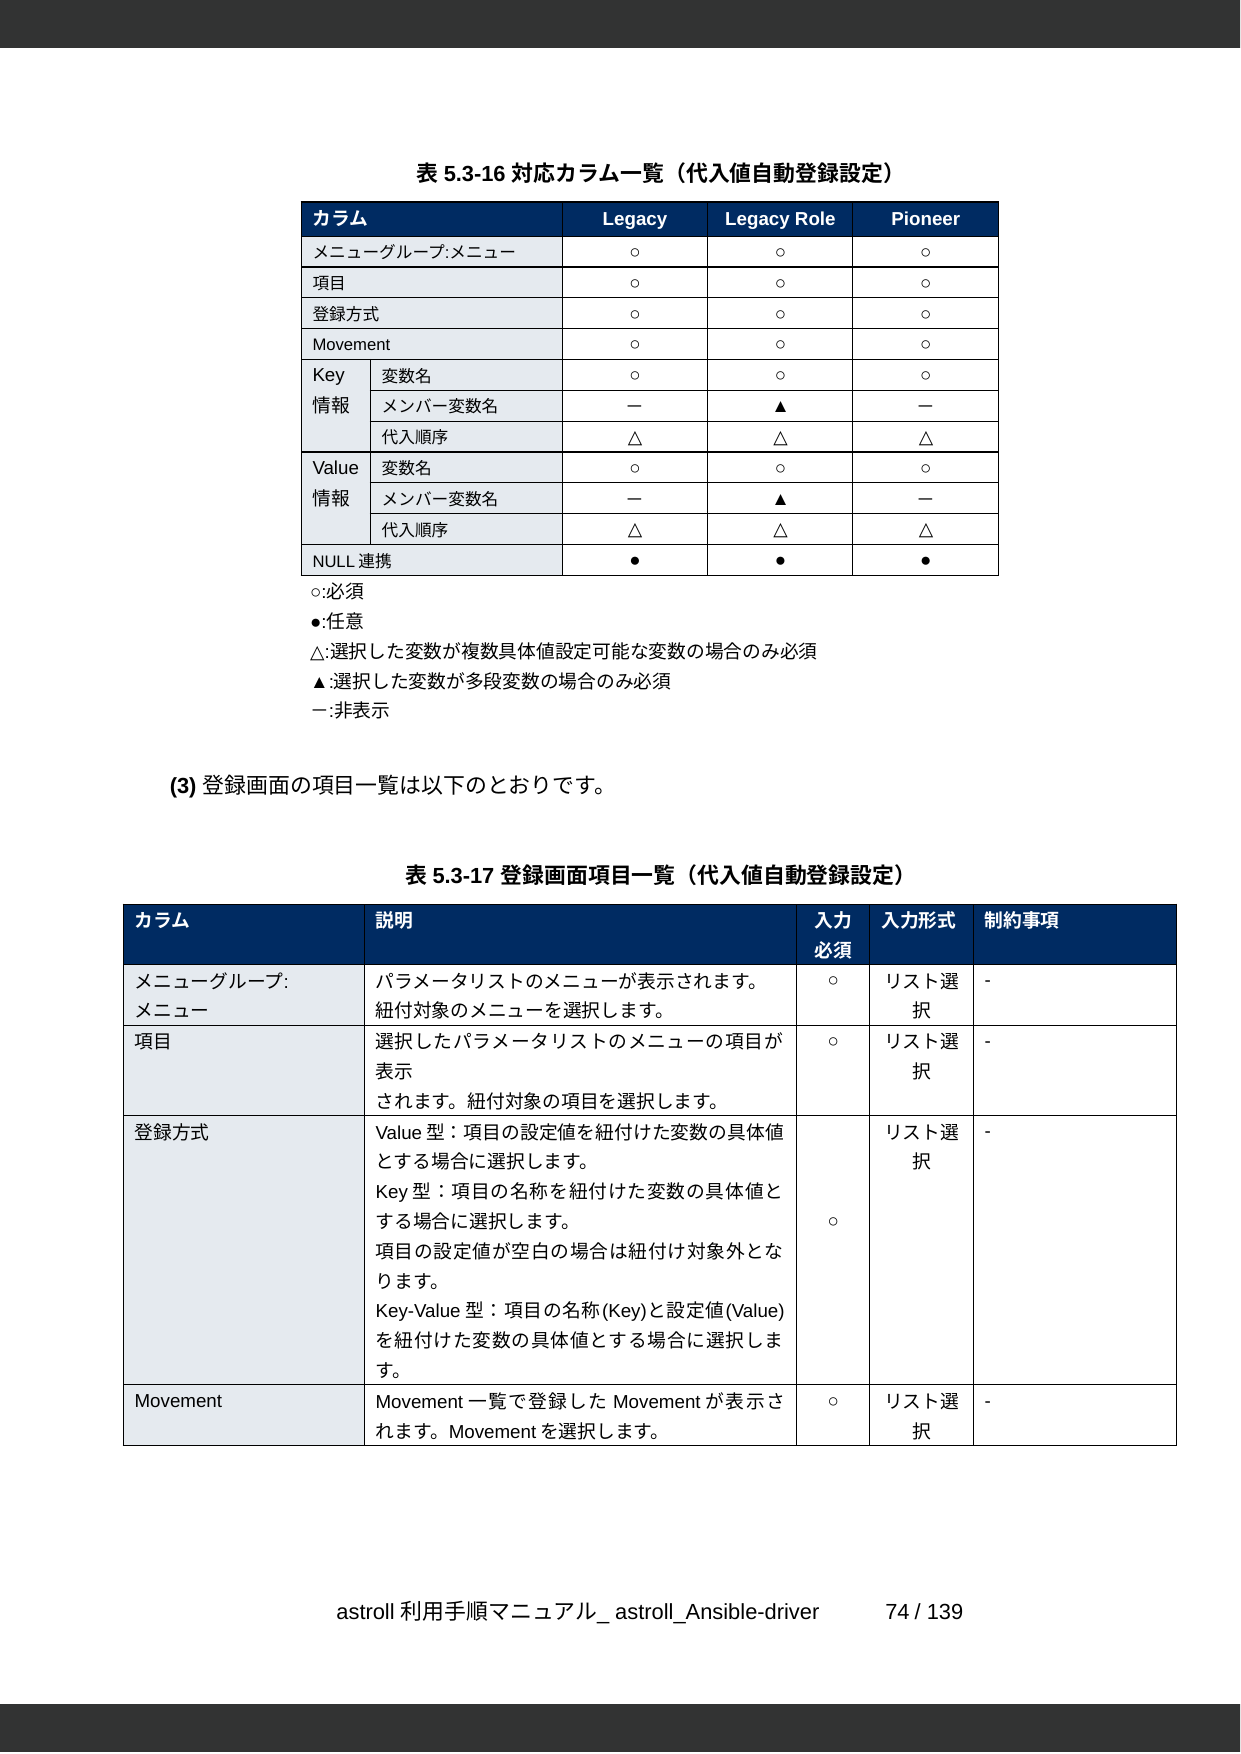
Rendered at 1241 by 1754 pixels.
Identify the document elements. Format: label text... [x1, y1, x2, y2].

text 表 5.3-16 対応カラム一覧（代入値自動登録設定） [169, 142, 1152, 201]
table_cell ○ [708, 298, 852, 328]
table_cell 変数名 [371, 360, 562, 390]
table_cell - [974, 1385, 1176, 1445]
table_cell ○ [797, 1026, 869, 1115]
table_header Legacy Role [708, 203, 852, 236]
table_cell 登録方式 [124, 1116, 364, 1384]
table_cell ○ [563, 329, 707, 359]
table_cell ● [708, 545, 852, 575]
table_cell － [853, 391, 998, 421]
table_cell △ [563, 514, 707, 544]
table_cell ○ [853, 329, 998, 359]
table_cell リスト選択 [870, 1385, 973, 1445]
table_cell Movement一覧で登録したMovementが表示されます。Movementを選択します。 [365, 1385, 796, 1445]
table_header カラム [124, 905, 364, 964]
table_header カラム [302, 203, 562, 236]
table_cell メニューグループ: メニュー [124, 965, 364, 1025]
table_cell ○ [853, 298, 998, 328]
table_header Legacy [563, 203, 707, 236]
text ●:任意 △:選択した変数が複数具体値設定可能な変数の場合のみ必須 ▲:選択した変数が多段変数の場合のみ必須 －:非表示 [310, 606, 1152, 725]
table_cell 登録方式 [302, 298, 562, 328]
table_cell リスト選択 [870, 1116, 973, 1384]
table_cell メンバー変数名 [371, 391, 562, 421]
table_cell メニューグループ:メニュー [302, 237, 562, 266]
table_cell ○ [708, 360, 852, 390]
table_header 入力形式 [870, 905, 973, 964]
table_header 入力 必須 [797, 905, 869, 964]
table_cell ○ [708, 453, 852, 482]
table_cell ▲ [708, 483, 852, 513]
picture [0, 1704, 1241, 1752]
table_cell ● [853, 545, 998, 575]
table_cell - [974, 1026, 1176, 1115]
text 表 5.3-17 登録画面項目一覧（代入値自動登録設定） [169, 844, 1152, 903]
table_cell Movement [124, 1385, 364, 1445]
table_cell ○ [563, 268, 707, 297]
table_cell ○ [853, 268, 998, 297]
table_header 説明 [365, 905, 796, 964]
table_cell － [853, 483, 998, 513]
table_cell メンバー変数名 [371, 483, 562, 513]
table_cell △ [853, 422, 998, 451]
table_cell 代入順序 [371, 514, 562, 544]
table_cell Value型：項目の設定値を紐付けた変数の具体値とする場合に選択します。 Key型：項目の名称を紐付けた変数の具体値とする場合に選択します。 項目の設定値が空白の場合は紐付け対象外となります。 Key-Value型：項目の名称(Key)と設定値(Value)を紐付けた変数の具体値とする場合に選択します。 [365, 1116, 796, 1384]
table_cell パラメータリストのメニューが表示されます。 紐付対象のメニューを選択します。 [365, 965, 796, 1025]
table_cell － [563, 391, 707, 421]
table_cell ○ [797, 1385, 869, 1445]
table_cell ● [563, 545, 707, 575]
table_cell ○ [853, 360, 998, 390]
table_cell Movement [302, 329, 562, 359]
table_header Pioneer [853, 203, 998, 236]
table_cell ○ [708, 237, 852, 266]
table_cell Key 情報 [302, 360, 370, 451]
table_cell ○ [708, 268, 852, 297]
table_cell - [974, 965, 1176, 1025]
table_cell - [974, 1116, 1176, 1384]
table_cell リスト選択 [870, 1026, 973, 1115]
table_header 制約事項 [974, 905, 1176, 964]
table_cell ○ [853, 453, 998, 482]
table_cell △ [708, 514, 852, 544]
table_cell ○ [797, 965, 869, 1025]
table_cell － [563, 483, 707, 513]
table_cell ○ [797, 1116, 869, 1384]
table_cell △ [563, 422, 707, 451]
table_cell 選択したパラメータリストのメニューの項目が表示 されます。紐付対象の項目を選択します。 [365, 1026, 796, 1115]
table_cell 項目 [124, 1026, 364, 1115]
table_cell 変数名 [371, 453, 562, 482]
table_cell リスト選択 [870, 965, 973, 1025]
text (3) 登録画面の項目一覧は以下のとおりです。 [169, 754, 1152, 814]
text ○:必須 [310, 576, 1152, 606]
table_cell 代入順序 [371, 422, 562, 451]
table_cell NULL連携 [302, 545, 562, 575]
table_cell ○ [563, 298, 707, 328]
table_cell ○ [563, 453, 707, 482]
table_cell ○ [708, 329, 852, 359]
table_cell Value 情報 [302, 453, 370, 544]
table_cell ▲ [708, 391, 852, 421]
table_cell ○ [853, 237, 998, 266]
table_cell 項目 [302, 268, 562, 297]
table_cell △ [853, 514, 998, 544]
table_cell ○ [563, 360, 707, 390]
picture [0, 0, 1241, 48]
table_cell △ [708, 422, 852, 451]
table_cell ○ [563, 237, 707, 266]
